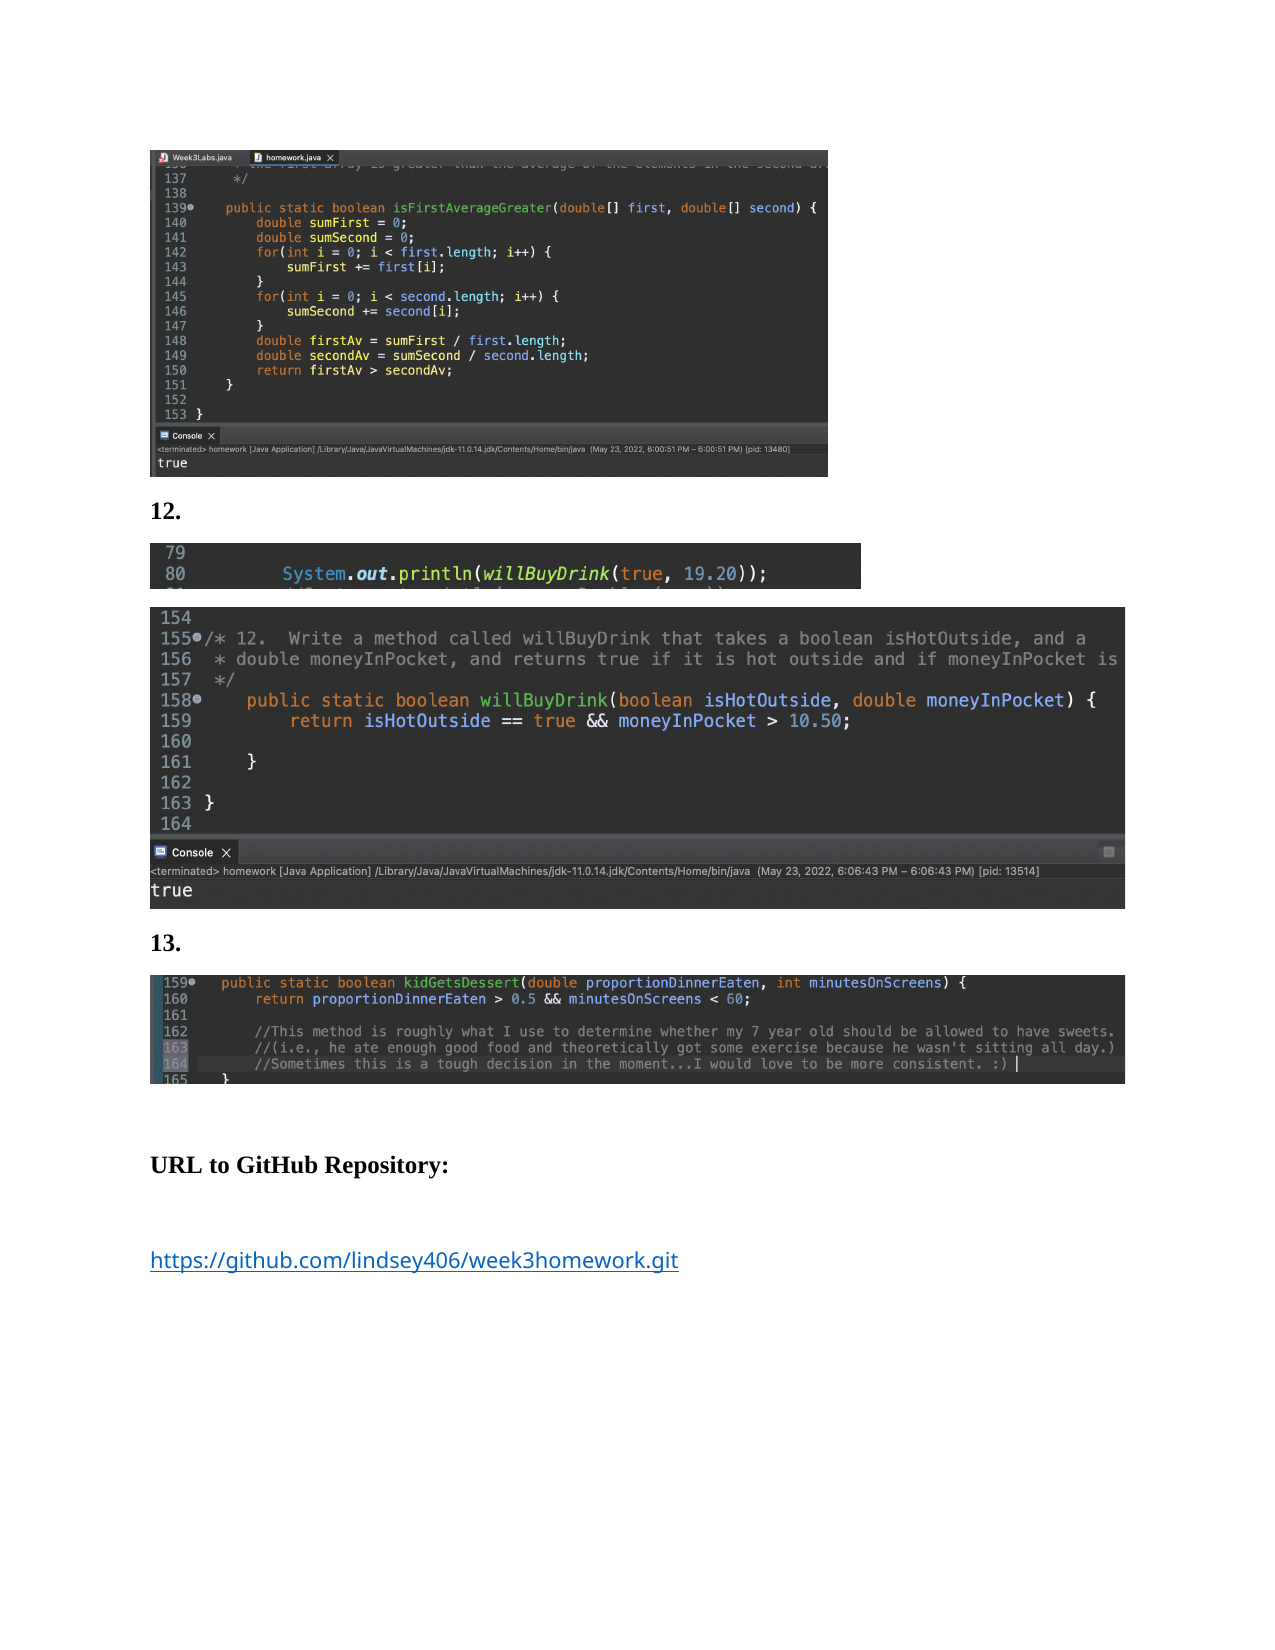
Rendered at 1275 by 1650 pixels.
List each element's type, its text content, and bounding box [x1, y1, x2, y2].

picture [150, 975, 1125, 1084]
picture [150, 607, 1125, 909]
text 12. [150, 496, 1125, 524]
text 13. [150, 928, 1125, 957]
text URL to GitHub Repository: [150, 1150, 1125, 1179]
picture [150, 150, 828, 477]
text https://github.com/lindsey406/week3homework.git [150, 1245, 1125, 1275]
picture [150, 543, 861, 589]
